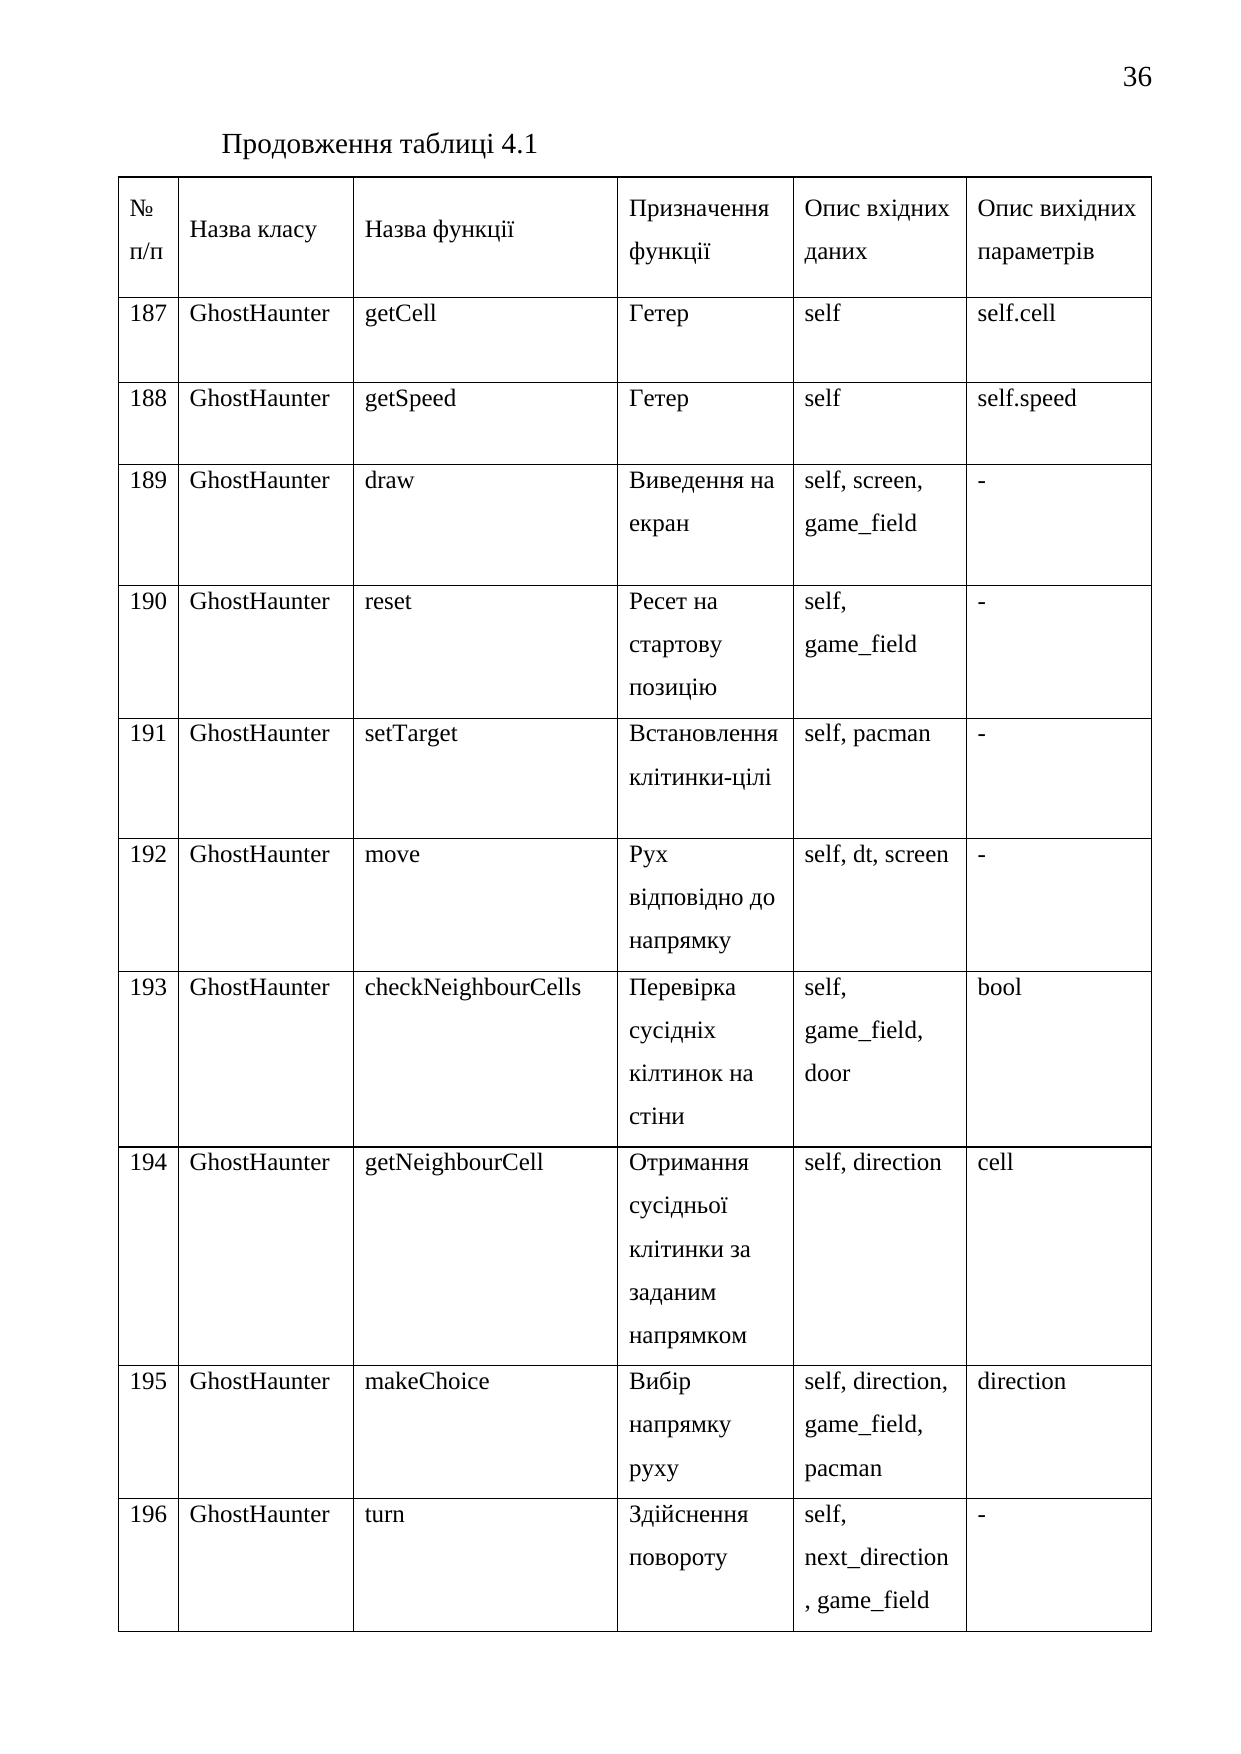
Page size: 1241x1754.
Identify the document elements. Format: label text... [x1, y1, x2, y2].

table_cell Встановлення клітинки-цілі [618, 719, 793, 838]
table_cell self, pacman [794, 719, 966, 838]
table_cell - [967, 465, 1151, 585]
table_cell self [794, 383, 966, 464]
table_cell self, dt, screen [794, 839, 966, 971]
table_cell 191 [119, 719, 178, 838]
table_cell checkNeighbourCells [354, 972, 617, 1146]
table_cell 187 [119, 298, 178, 382]
table_cell self [794, 298, 966, 382]
table_cell self, game_field [794, 586, 966, 717]
table_cell move [354, 839, 617, 971]
table_cell reset [354, 586, 617, 717]
table_cell GhostHaunter [179, 972, 353, 1146]
table_cell Гетер [618, 298, 793, 382]
table_cell GhostHaunter [179, 1499, 353, 1631]
table_cell 190 [119, 586, 178, 717]
table_cell GhostHaunter [179, 719, 353, 838]
table_cell bool [967, 972, 1151, 1146]
table_cell Рух відповідно до напрямку [618, 839, 793, 971]
table_cell 188 [119, 383, 178, 464]
table_cell 196 [119, 1499, 178, 1631]
table_cell Здійснення повороту [618, 1499, 793, 1631]
table_cell - [967, 586, 1151, 717]
table_cell GhostHaunter [179, 298, 353, 382]
table_cell Вибір напрямку руху [618, 1366, 793, 1498]
table_cell GhostHaunter [179, 839, 353, 971]
table_cell Перевірка сусідніх кілтинок на стіни [618, 972, 793, 1146]
table_cell self, direction [794, 1148, 966, 1365]
table_cell GhostHaunter [179, 1148, 353, 1365]
table_cell direction [967, 1366, 1151, 1498]
table_cell - [967, 1499, 1151, 1631]
table_cell 193 [119, 972, 178, 1146]
table_cell 192 [119, 839, 178, 971]
table_cell cell [967, 1148, 1151, 1365]
table_cell self.cell [967, 298, 1151, 382]
table_cell draw [354, 465, 617, 585]
table_cell Виведення на екран [618, 465, 793, 585]
table_cell Ресет на стартову позицію [618, 586, 793, 717]
table_cell - [967, 719, 1151, 838]
table_cell self, direction, game_field, pacman [794, 1366, 966, 1498]
text Продовження таблиці 4.1 [148, 126, 1152, 160]
table_cell getCell [354, 298, 617, 382]
table_cell GhostHaunter [179, 465, 353, 585]
table_cell 195 [119, 1366, 178, 1498]
table_cell GhostHaunter [179, 1366, 353, 1498]
table_cell getNeighbourCell [354, 1148, 617, 1365]
table_cell setTarget [354, 719, 617, 838]
table_header Опис вихідних параметрів [967, 178, 1151, 297]
table_header № п/п [119, 178, 178, 297]
table_cell 194 [119, 1148, 178, 1365]
table_cell GhostHaunter [179, 586, 353, 717]
table_cell GhostHaunter [179, 383, 353, 464]
table_cell turn [354, 1499, 617, 1631]
table_cell 189 [119, 465, 178, 585]
table_cell getSpeed [354, 383, 617, 464]
table_cell self.speed [967, 383, 1151, 464]
table_header Назва функції [354, 178, 617, 297]
table_cell Отримання сусідньої клітинки за заданим напрямком [618, 1148, 793, 1365]
table_cell makeChoice [354, 1366, 617, 1498]
table_cell self, screen, game_field [794, 465, 966, 585]
table_cell self, next_direction, game_field [794, 1499, 966, 1631]
table_header Призначення функції [618, 178, 793, 297]
table_header Опис вхідних даних [794, 178, 966, 297]
table_cell - [967, 839, 1151, 971]
table_header Назва класу [179, 178, 353, 297]
table_cell self, game_field, door [794, 972, 966, 1146]
table_cell Гетер [618, 383, 793, 464]
